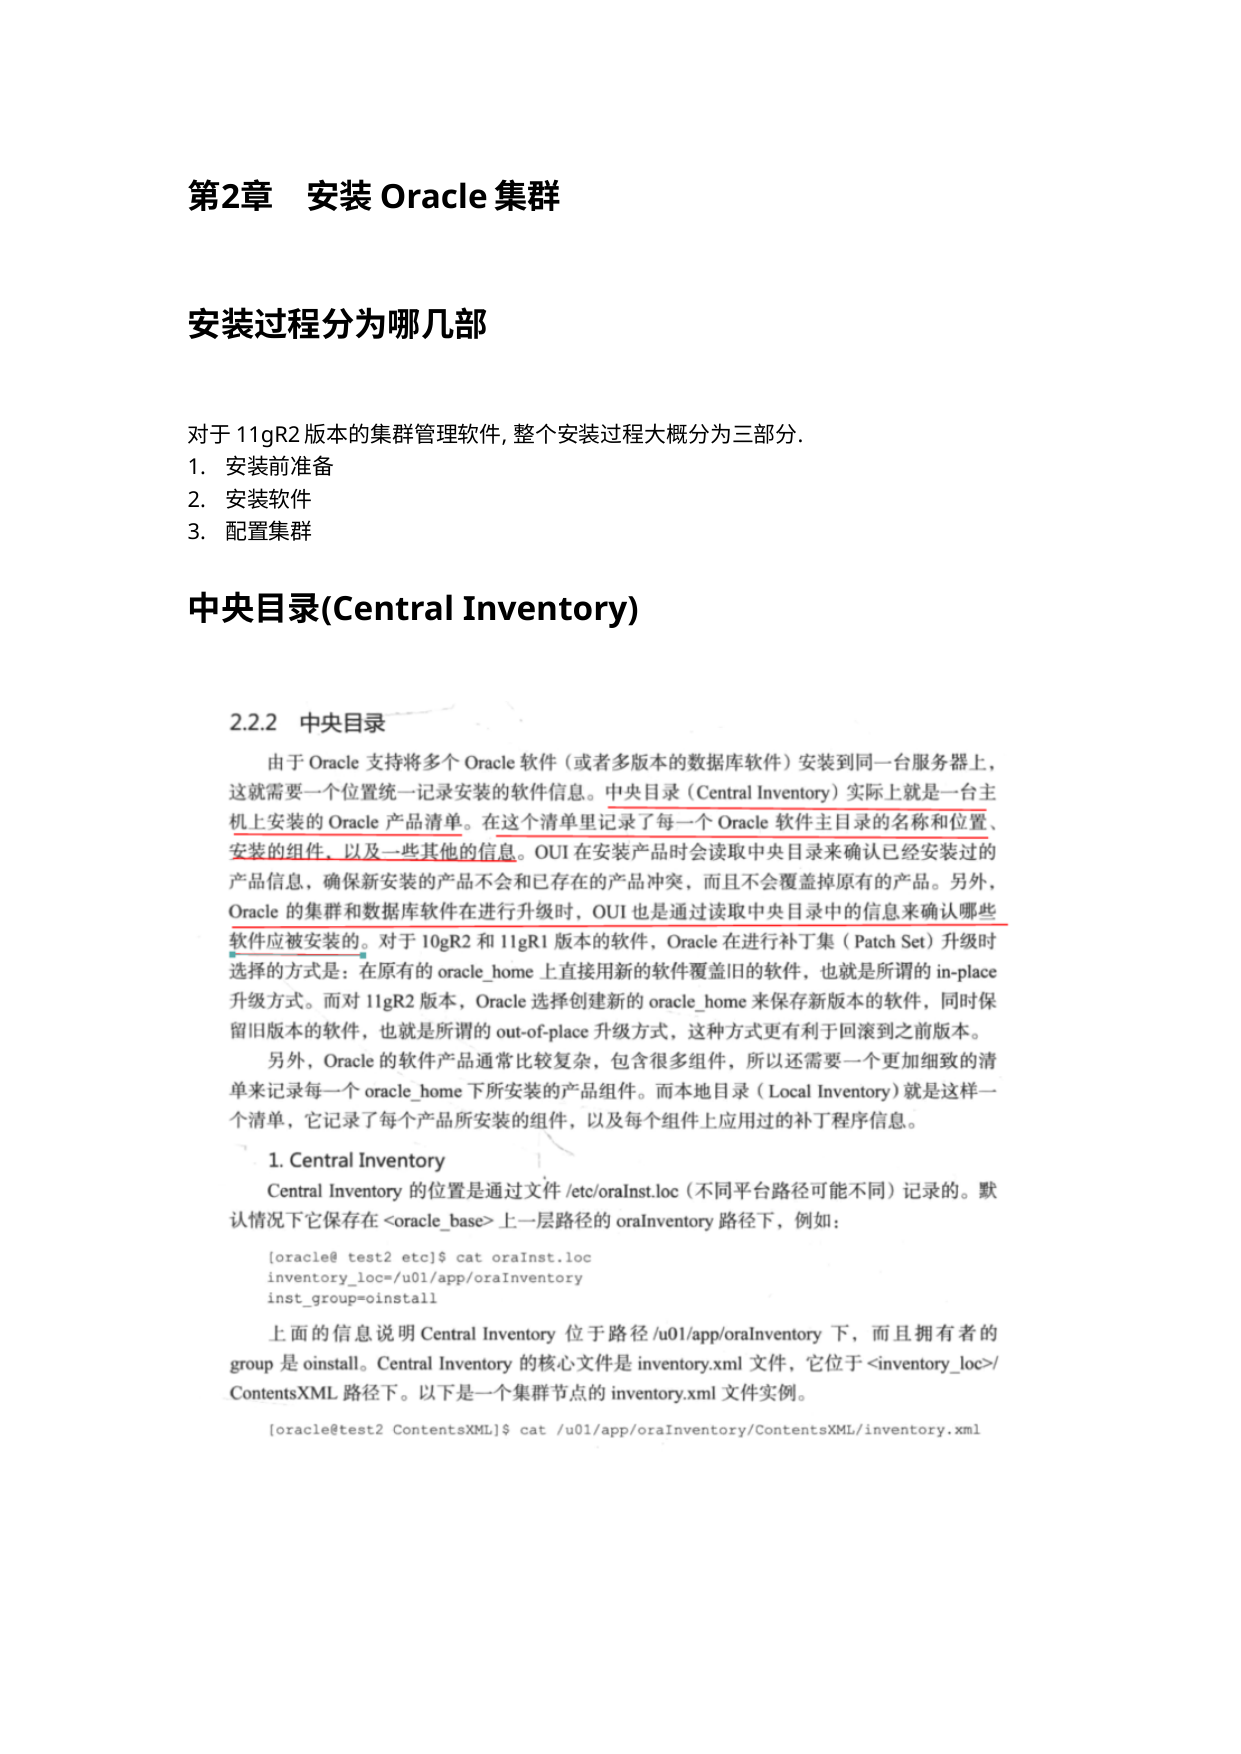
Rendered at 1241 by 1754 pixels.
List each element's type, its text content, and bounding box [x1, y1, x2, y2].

list 安装软件 [187, 482, 1053, 514]
list 安装前准备 [187, 449, 1053, 482]
text 对于11gR2版本的集群管理软件, 整个安装过程大概分为三部分. [187, 417, 1053, 449]
picture [187, 701, 1053, 1487]
subtitle 安装过程分为哪几部 [187, 289, 1053, 354]
subtitle 中央目录(Central Inventory) [187, 574, 1053, 639]
subtitle 安装Oracle集群 [187, 162, 1053, 227]
list 配置集群 [187, 514, 1053, 547]
